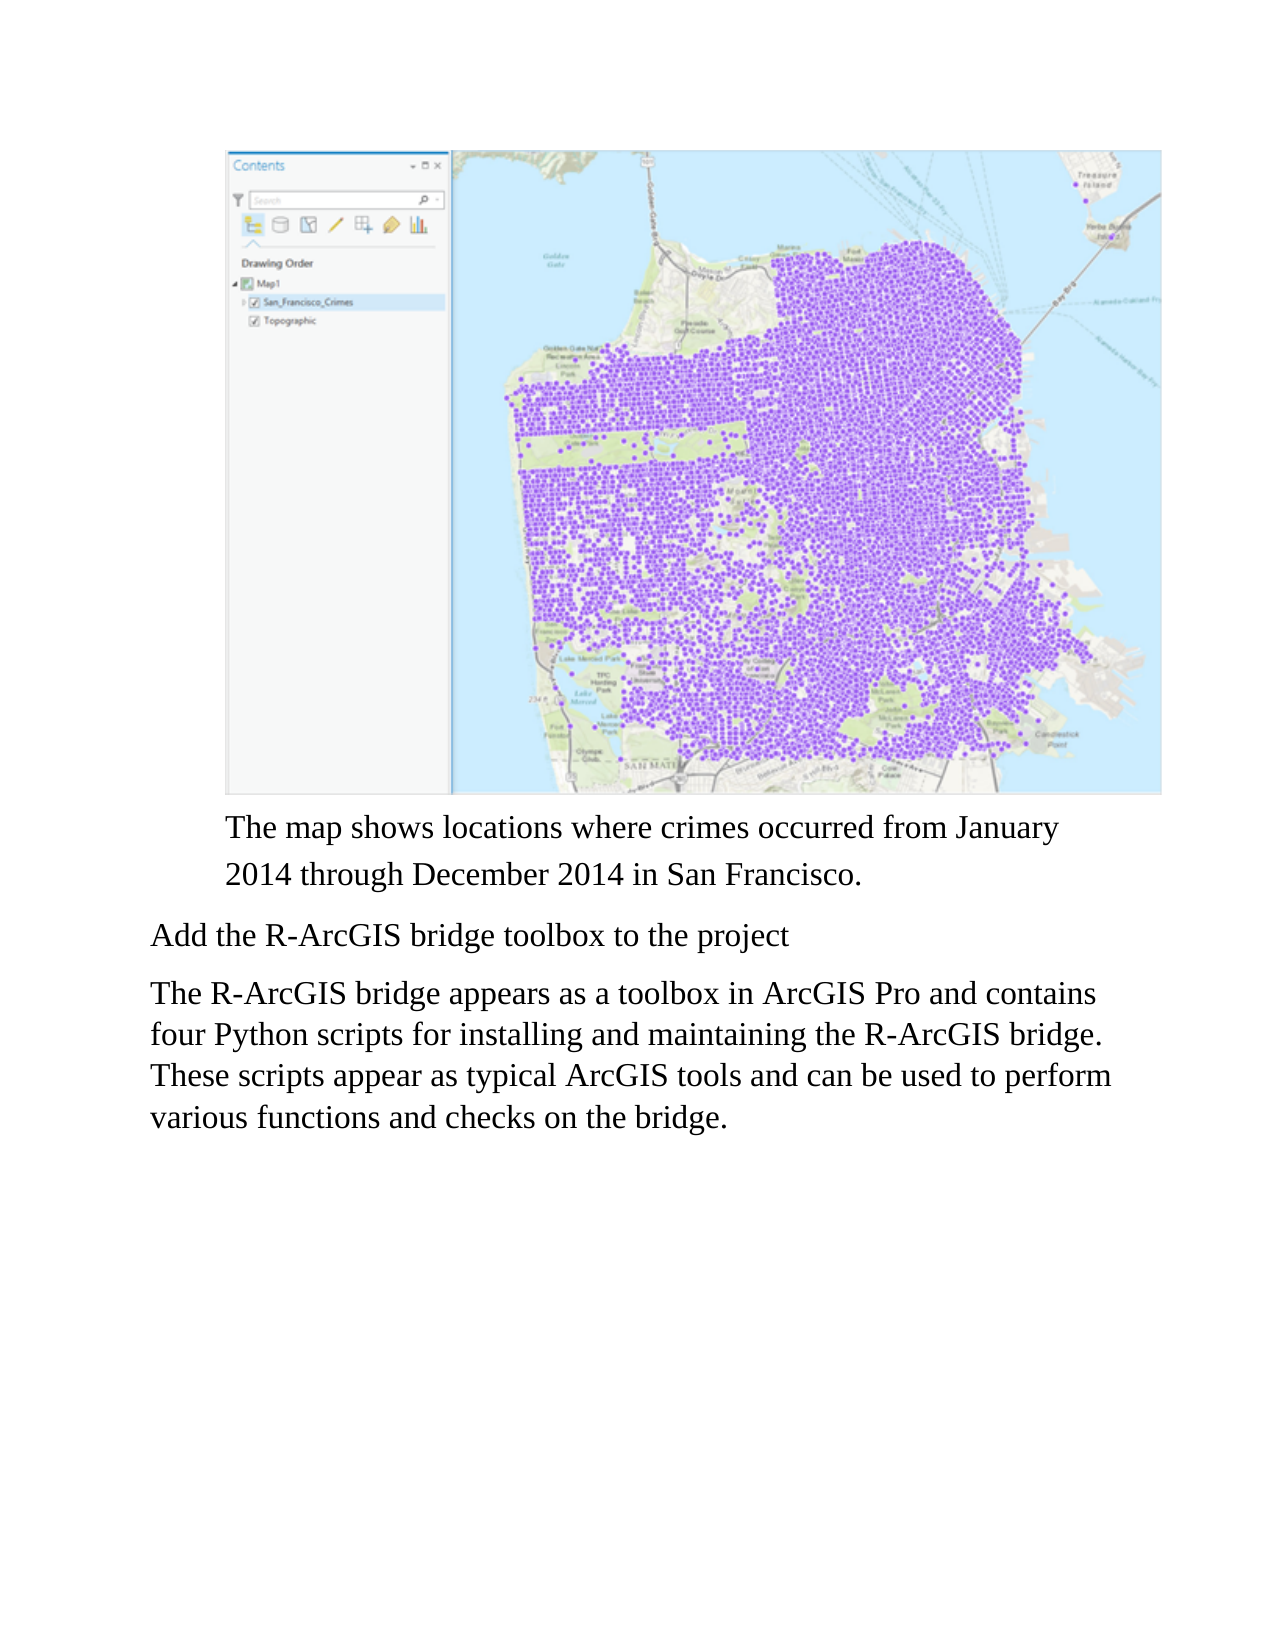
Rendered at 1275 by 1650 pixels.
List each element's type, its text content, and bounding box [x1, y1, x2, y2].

picture [225, 150, 1162, 795]
text Add the R-ArcGIS bridge toolbox to the project [150, 915, 1125, 953]
text The R-ArcGIS bridge appears as a toolbox in ArcGIS Pro and contains four Python scripts for installing and maintaining the R-ArcGIS bridge. These scripts appear as typical ArcGIS tools and can be used to perform various functions and checks on the bridge. [150, 973, 1125, 1135]
